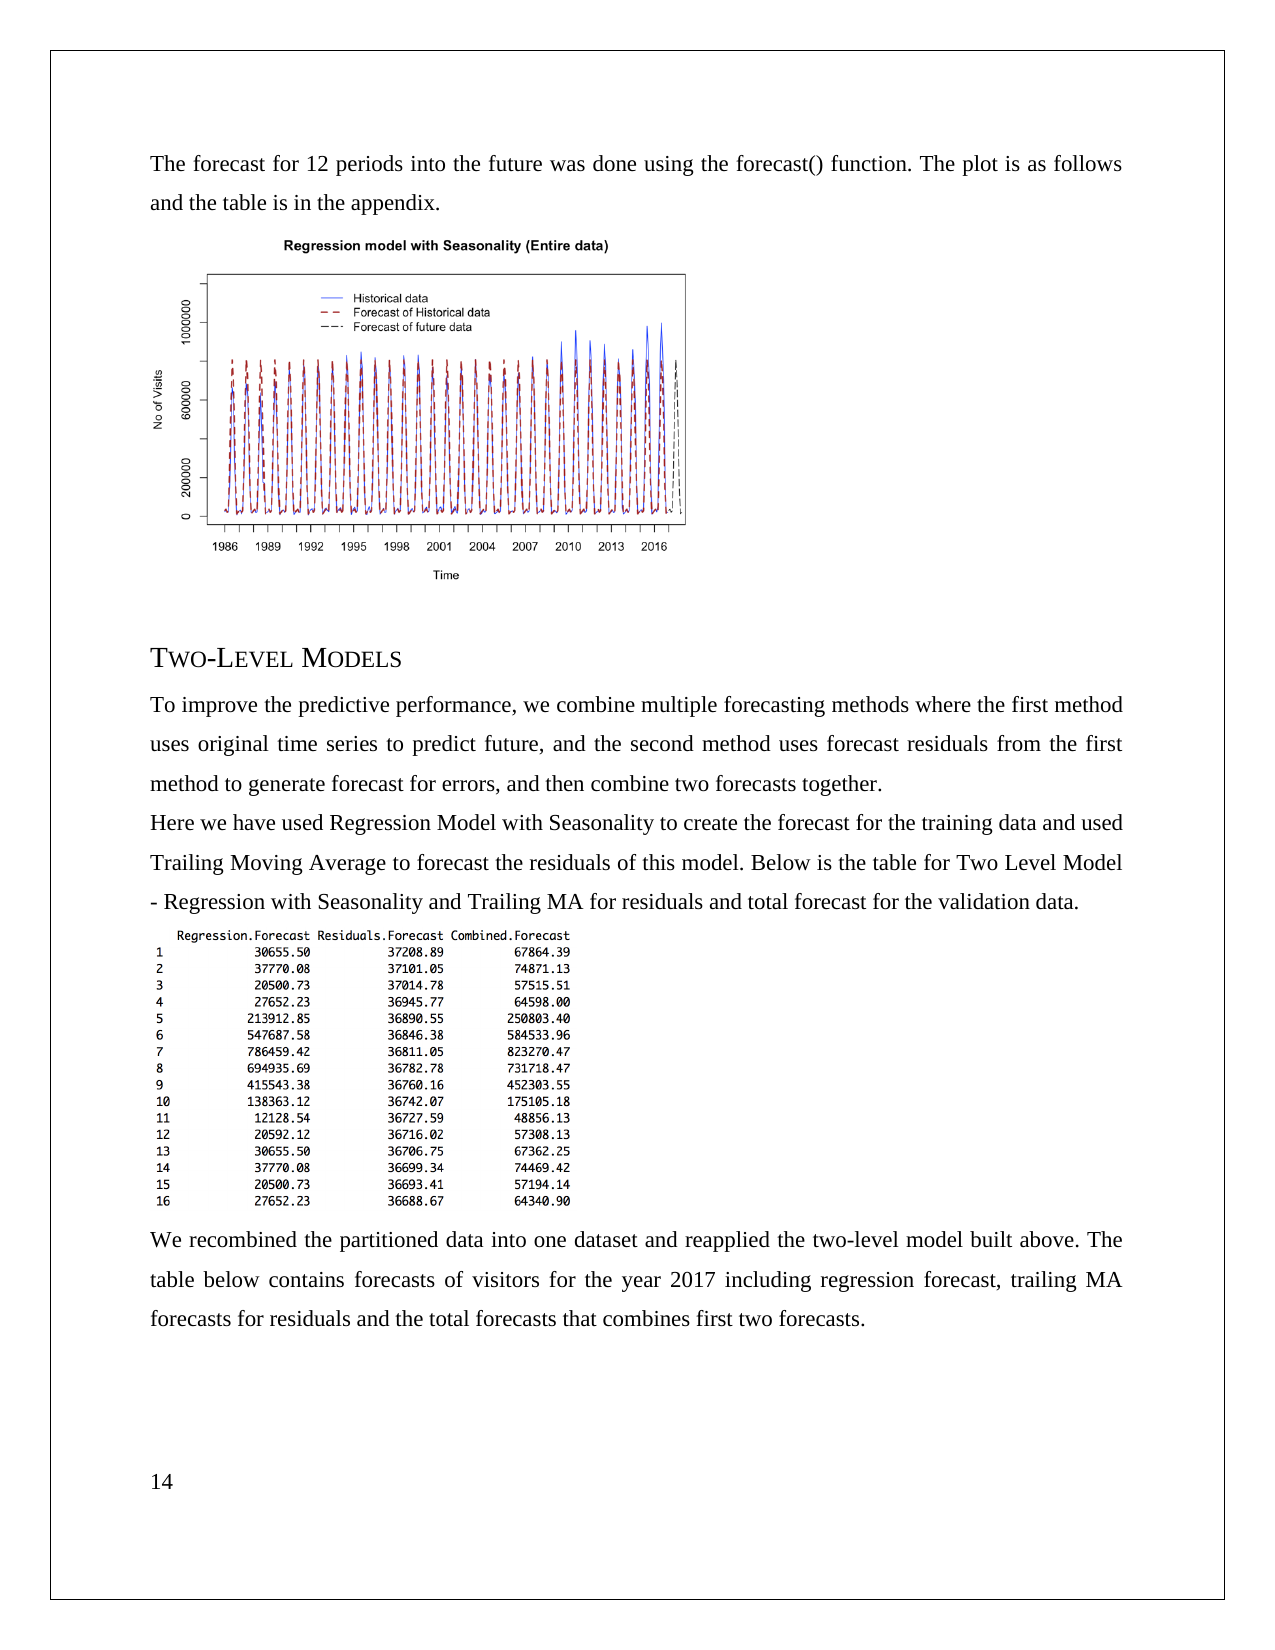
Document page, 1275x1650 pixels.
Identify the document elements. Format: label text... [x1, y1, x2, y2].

text The forecast for 12 periods into the future was done using the forecast() function. The plot is as follows and the table is in the appendix. [150, 150, 1125, 216]
subtitle Two-Level Models [150, 640, 1125, 674]
text Here we have used Regression Model with Seasonality to create the forecast for the training data and used Trailing Moving Average to forecast the residuals of this model. Below is the table for Two Level Model - Regression with Seasonality and Trailing MA for residuals and total forecast for the validation data. [150, 809, 1125, 914]
picture [150, 927, 578, 1211]
picture [150, 228, 700, 586]
text We recombined the partitioned data into one dataset and reapplied the two-level model built above. The table below contains forecasts of visitors for the year 2017 including regression forecast, trailing MA forecasts for residuals and the total forecasts that combines first two forecasts. [150, 1226, 1125, 1332]
text To improve the predictive performance, we combine multiple forecasting methods where the first method uses original time series to predict future, and the second method uses forecast residuals from the first method to generate forecast for errors, and then combine two forecasts together. [150, 691, 1125, 796]
